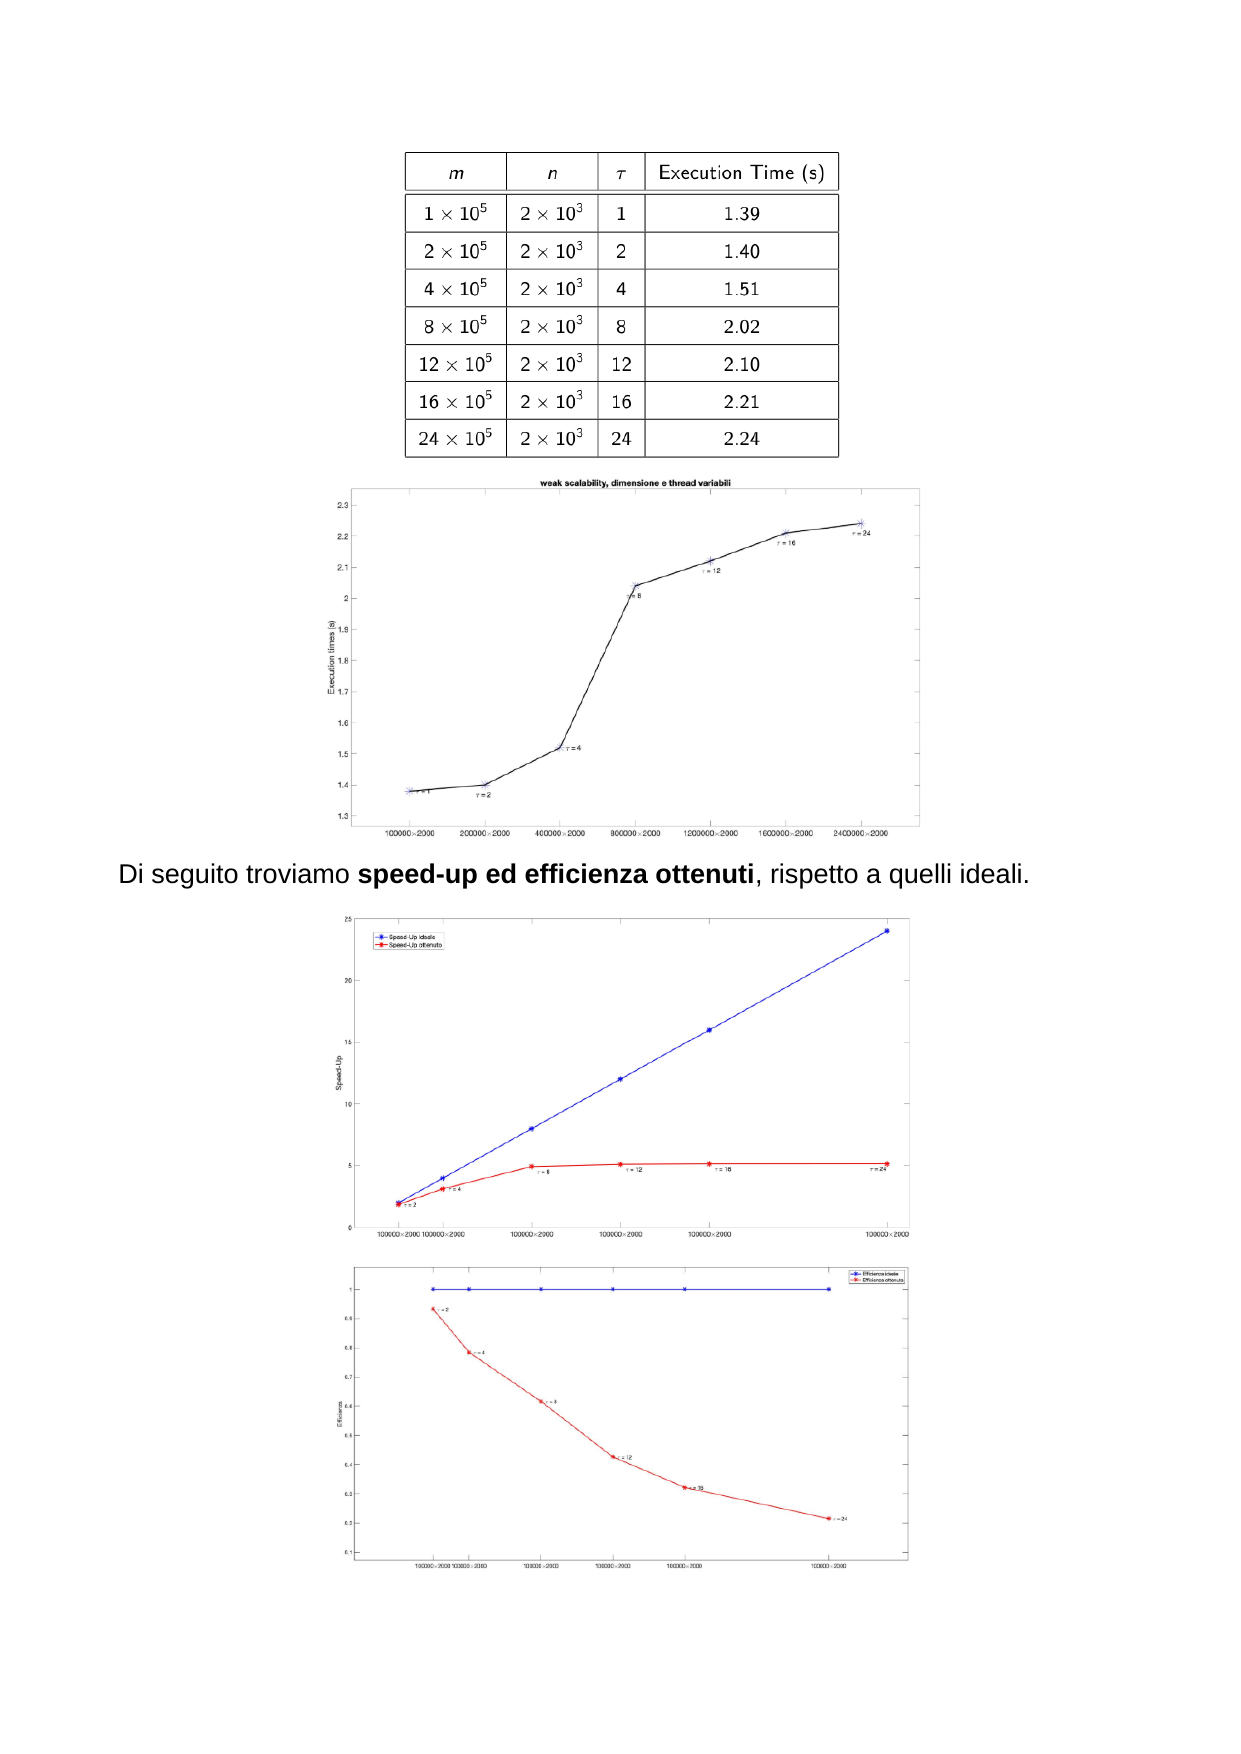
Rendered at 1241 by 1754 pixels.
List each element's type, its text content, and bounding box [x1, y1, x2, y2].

picture [327, 1261, 914, 1573]
picture [400, 147, 840, 459]
text Di seguito troviamo speed-up ed efficienza ottenuti, rispetto a quelli ideali. [118, 858, 1122, 889]
picture [319, 478, 921, 839]
picture [326, 908, 914, 1243]
